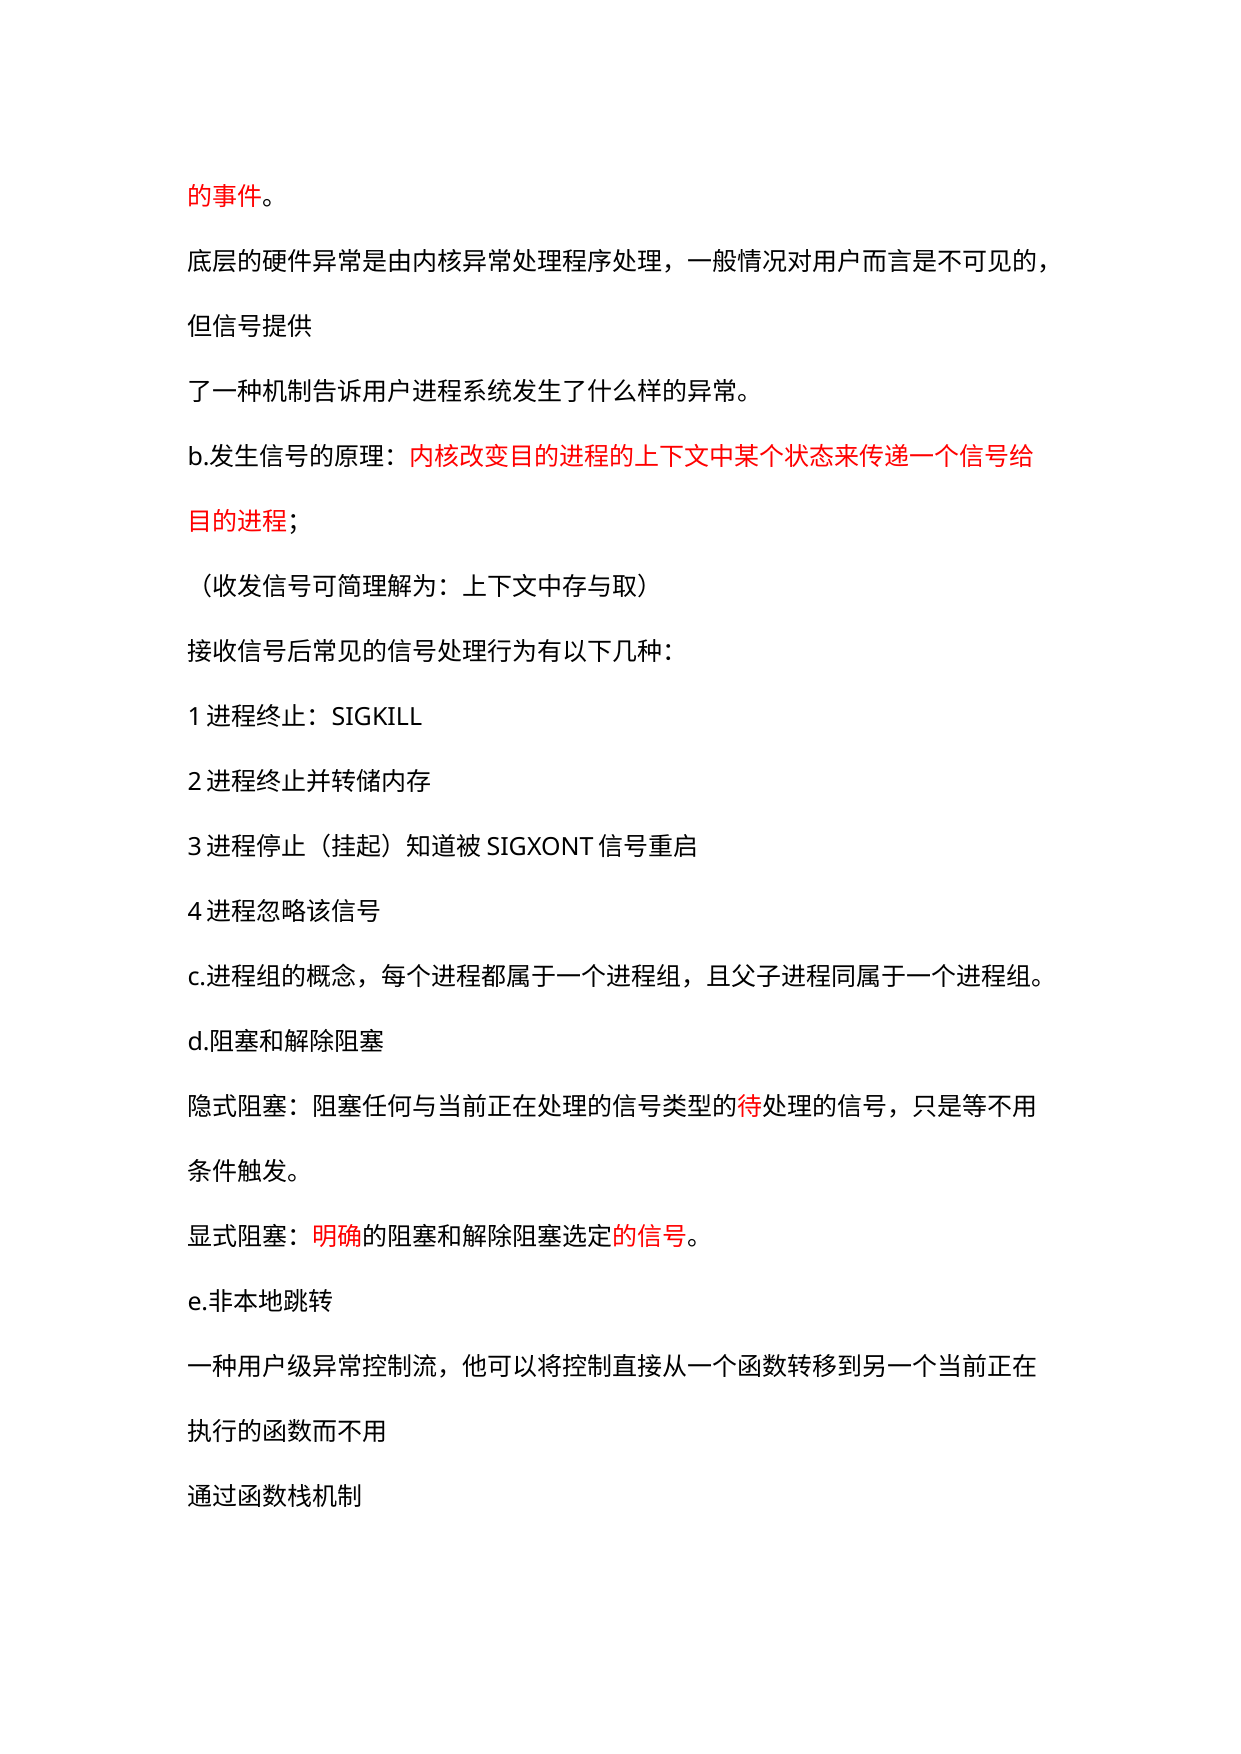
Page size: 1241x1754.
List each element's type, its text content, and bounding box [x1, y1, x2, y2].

text 接收信号后常见的信号处理行为有以下几种： [187, 617, 1053, 682]
text d.阻塞和解除阻塞 [187, 1007, 1053, 1072]
text 底层的硬件异常是由内核异常处理程序处理，一般情况对用户而言是不可见的，但信号提供 [187, 227, 1053, 357]
text 的事件。 [187, 162, 1053, 227]
text 3进程停止（挂起）知道被SIGXONT信号重启 [187, 812, 1053, 877]
text 显式阻塞：明确的阻塞和解除阻塞选定的信号。 [187, 1202, 1053, 1267]
text 1进程终止：SIGKILL [187, 682, 1053, 747]
text b.发生信号的原理：内核改变目的进程的上下文中某个状态来传递一个信号给目的进程； [187, 422, 1053, 552]
text （收发信号可简理解为：上下文中存与取） [187, 552, 1053, 617]
text e.非本地跳转 [187, 1267, 1053, 1332]
text 隐式阻塞：阻塞任何与当前正在处理的信号类型的待处理的信号，只是等不用条件触发。 [187, 1072, 1053, 1202]
text 通过函数栈机制 [187, 1462, 1053, 1527]
text c.进程组的概念，每个进程都属于一个进程组，且父子进程同属于一个进程组。 [187, 942, 1053, 1007]
text 一种用户级异常控制流，他可以将控制直接从一个函数转移到另一个当前正在执行的函数而不用 [187, 1332, 1053, 1462]
text 4进程忽略该信号 [187, 877, 1053, 942]
text 2进程终止并转储内存 [187, 747, 1053, 812]
text 了一种机制告诉用户进程系统发生了什么样的异常。 [187, 357, 1053, 422]
